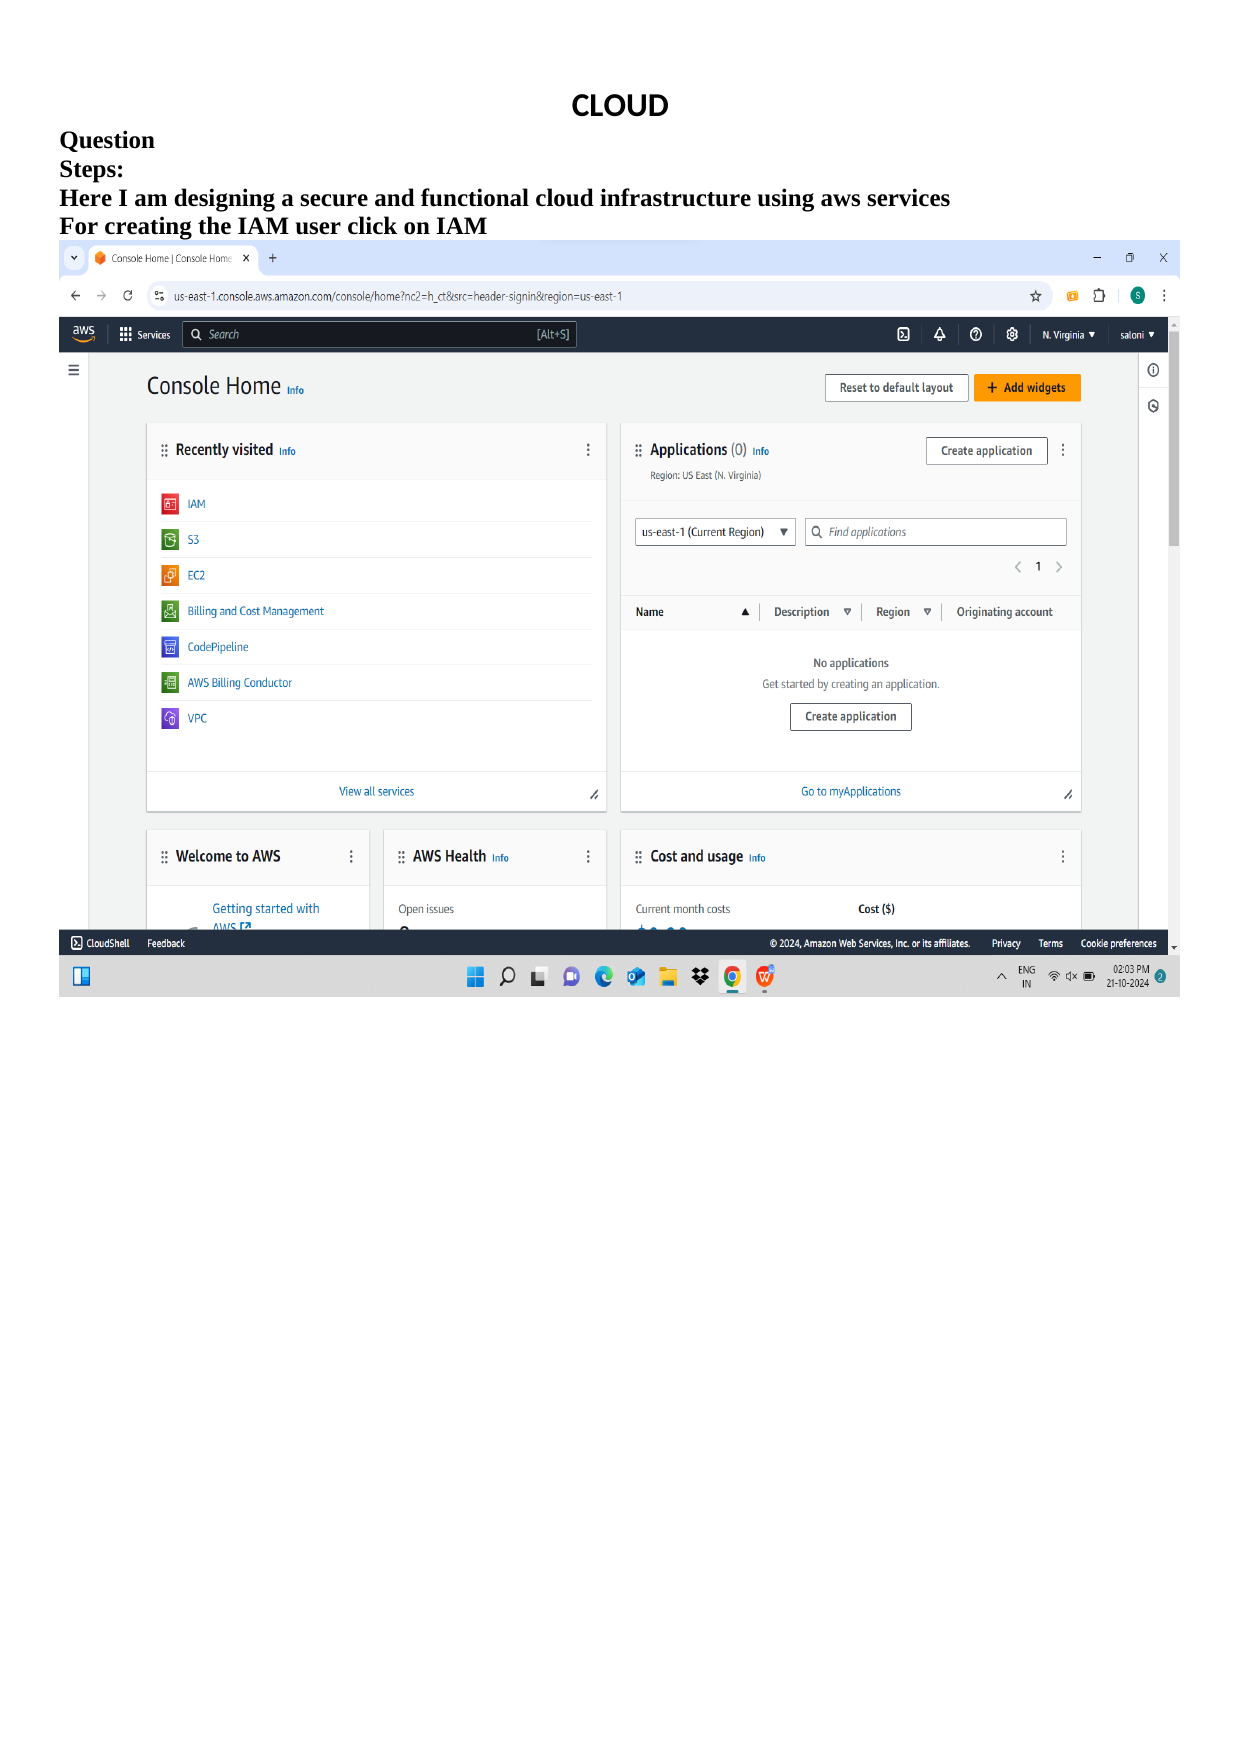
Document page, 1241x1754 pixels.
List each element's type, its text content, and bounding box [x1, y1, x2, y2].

text Here I am designing a secure and functional cloud infrastructure using aws services [59, 183, 1181, 211]
picture [59, 240, 1180, 997]
text CLOUD [59, 84, 1181, 125]
text Question [59, 125, 1181, 154]
text Steps: [59, 154, 1181, 183]
text For creating the IAM user click on IAM [59, 211, 1181, 240]
